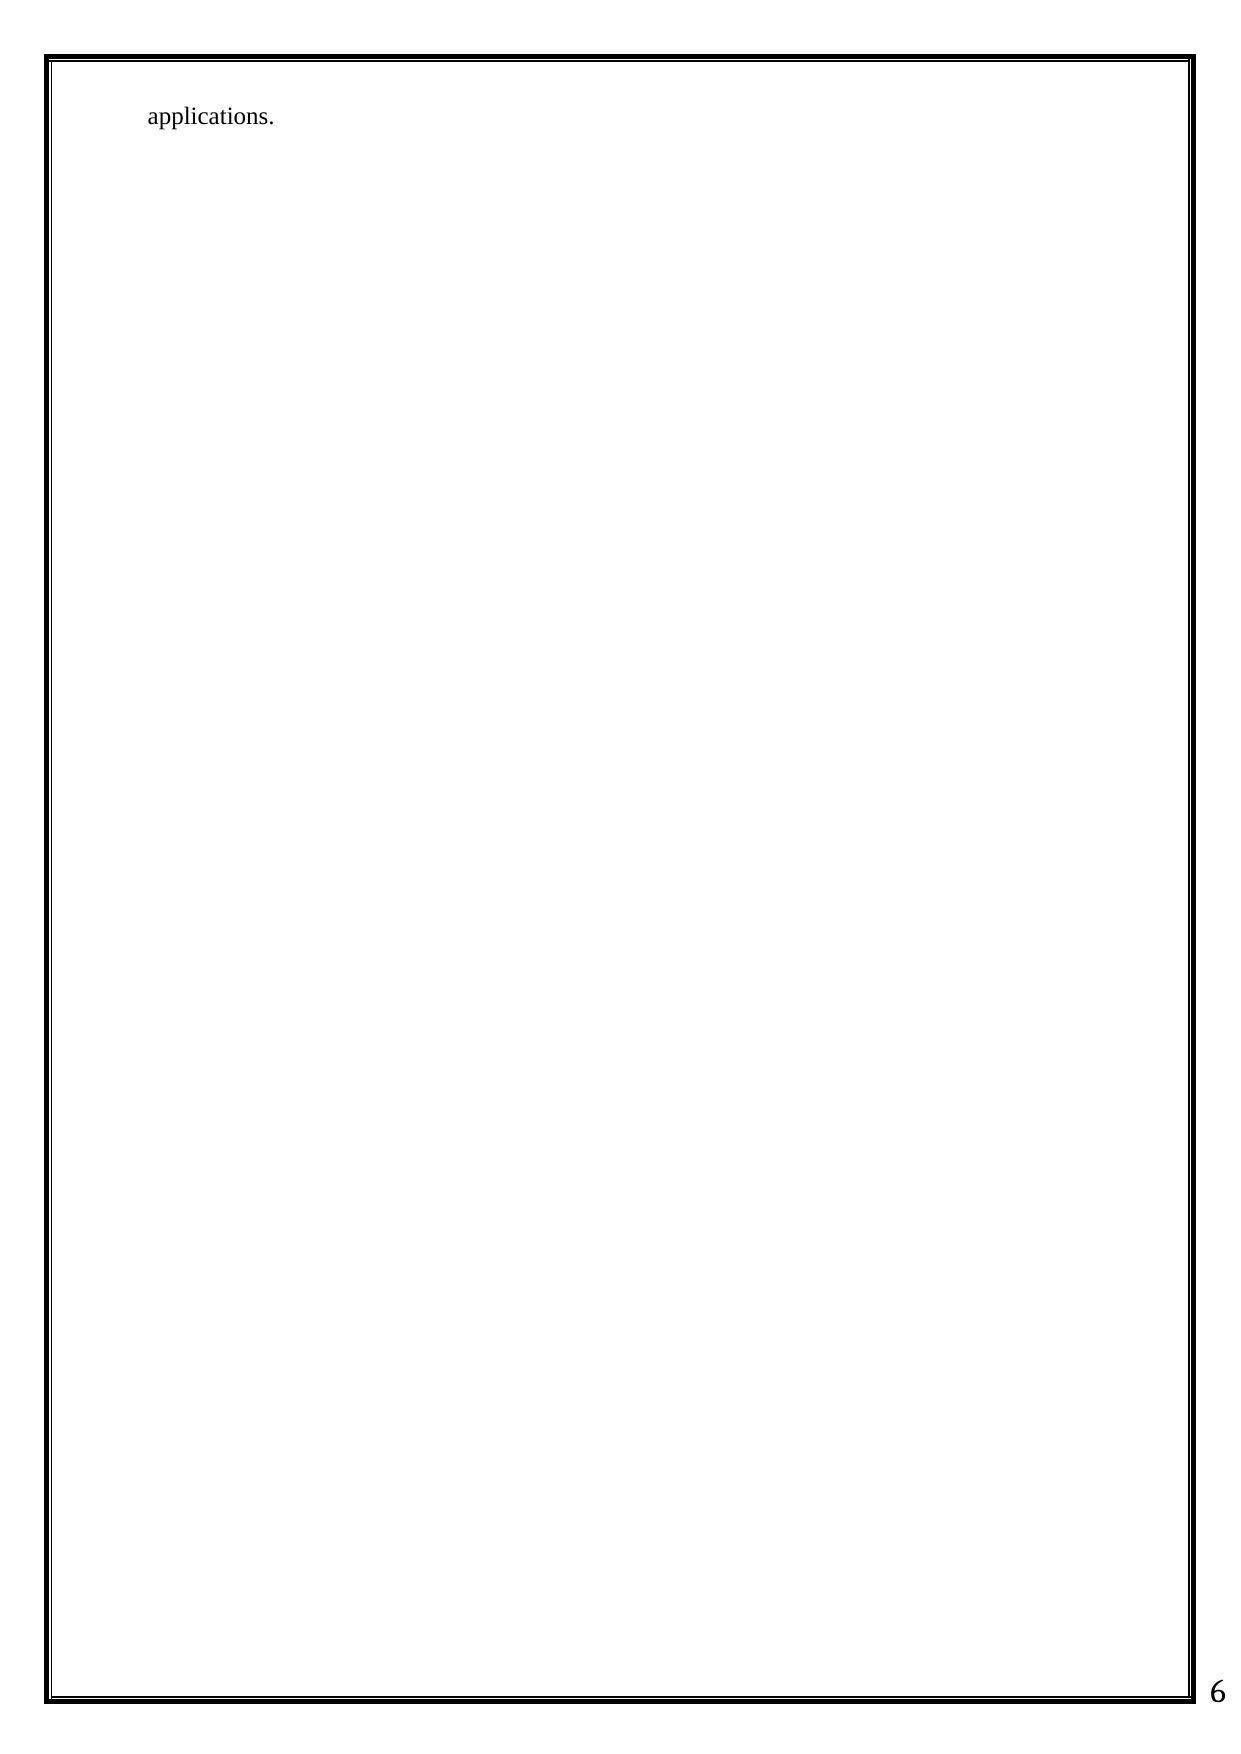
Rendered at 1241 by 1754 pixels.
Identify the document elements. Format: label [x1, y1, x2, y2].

text [147, 101, 1108, 130]
